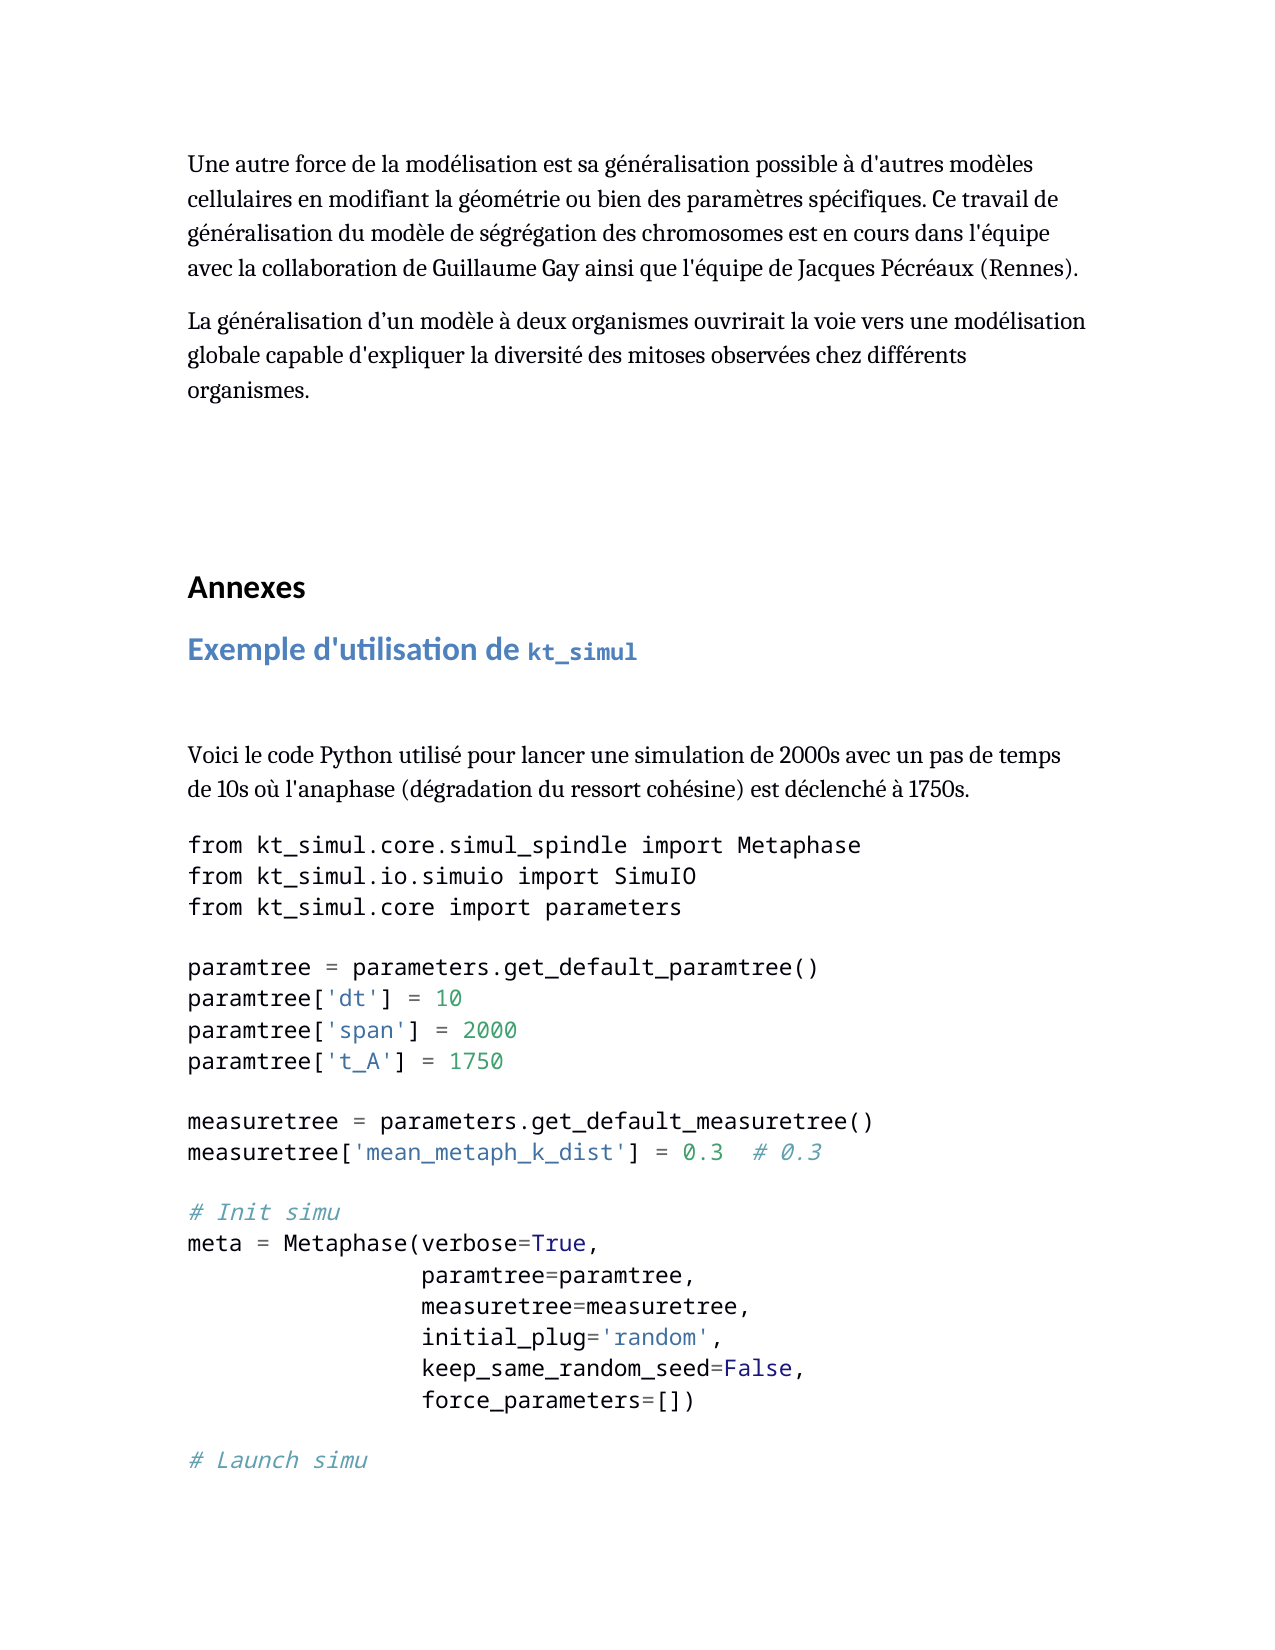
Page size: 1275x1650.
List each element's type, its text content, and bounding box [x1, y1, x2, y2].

subtitle Annexes [187, 567, 1087, 607]
subtitle Exemple d'utilisation de kt_simul [187, 628, 1087, 669]
text Voici le code Python utilisé pour lancer une simulation de 2000s avec un pas de temps de 10s où l'anaphase (dégradation du ressort cohésine) est déclenché à 1750s. [187, 741, 1087, 804]
text La généralisation d’un modèle à deux organismes ouvrirait la voie vers une modélisation globale capable d'expliquer la diversité des mitoses observées chez différents organismes. [187, 307, 1087, 404]
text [187, 828, 1087, 1475]
text Une autre force de la modélisation est sa généralisation possible à d'autres modèles cellulaires en modifiant la géométrie ou bien des paramètres spécifiques. Ce travail de généralisation du modèle de ségrégation des chromosomes est en cours dans l'équipe avec la collaboration de Guillaume Gay ainsi que l'équipe de Jacques Pécréaux (Rennes). [187, 150, 1087, 282]
